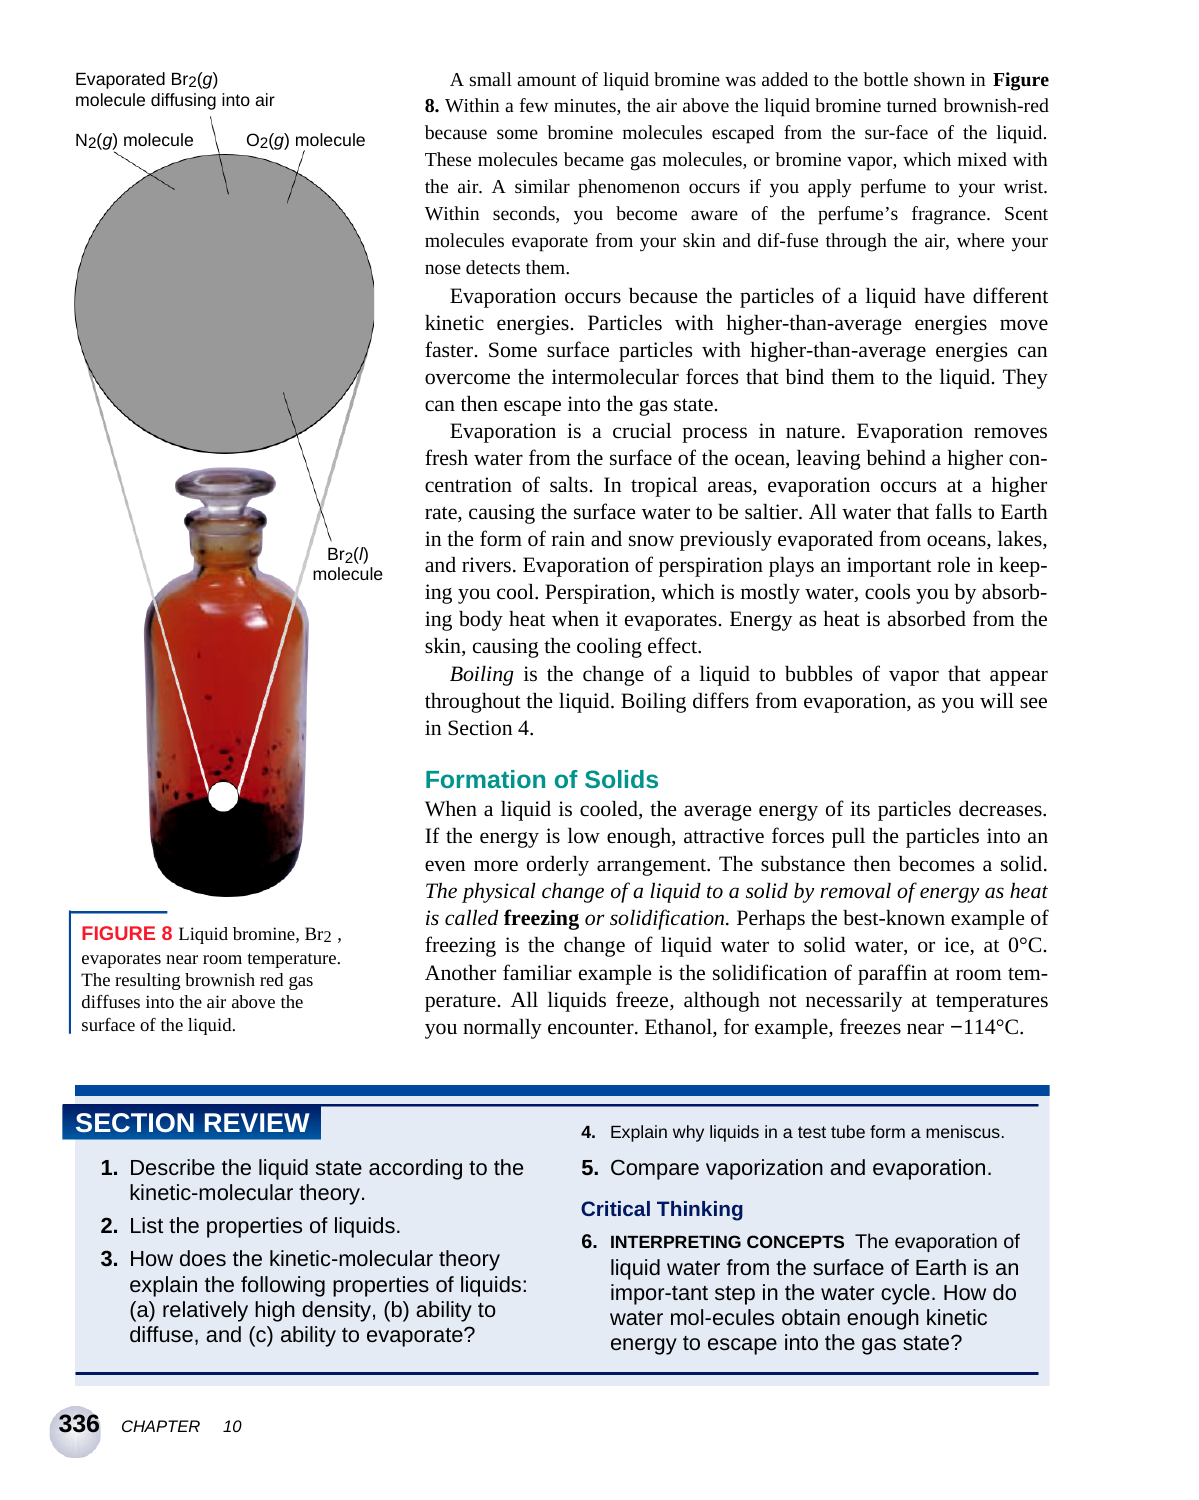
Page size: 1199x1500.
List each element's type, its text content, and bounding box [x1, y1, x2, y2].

list How does the kinetic-molecular theory explain the following properties of liquids: (a) relatively high density, (b) ability to diffuse, and (c) ability to evaporate? [100, 1247, 539, 1347]
text Boiling is the change of a liquid to bubbles of vapor that appear throughout the liquid. Boiling differs from evaporation, as you will see in Section 4. [424, 661, 1049, 740]
list Compare vaporization and evaporation. [581, 1155, 1049, 1180]
text Evaporated Br2(g) molecule diffusing into air [75, 63, 293, 110]
picture [49, 1406, 101, 1458]
picture [62, 1085, 1050, 1386]
text liquid water from the surface of Earth is an impor-tant step in the water cycle. How do water mol-ecules obtain enough kinetic energy to escape into the gas state? [610, 1255, 1020, 1355]
text A small amount of liquid bromine was added to the bottle shown in Figure 8. Within a few minutes, the air above the liquid bromine turned brownish-red because some bromine molecules escaped from the sur-face of the liquid. These molecules became gas molecules, or bromine vapor, which mixed with the air. A similar phenomenon occurs if you apply perfume to your wrist. Within seconds, you become aware of the perfume’s fragrance. Scent molecules evaporate from your skin and dif-fuse through the air, where your nose detects them. [424, 68, 1049, 278]
text SECTION REVIEW [75, 1107, 539, 1138]
text molecule [310, 566, 385, 584]
text Br2(l) [310, 536, 385, 566]
list List the properties of liquids. [100, 1213, 539, 1238]
list Describe the liquid state according to the kinetic-molecular theory. [100, 1155, 528, 1205]
picture [74, 116, 375, 897]
text Critical Thinking [581, 1197, 1049, 1221]
text Evaporation occurs because the particles of a liquid have different kinetic energies. Particles with higher-than-average energies move faster. Some surface particles with higher-than-average energies can overcome the intermolecular forces that bind them to the liquid. They can then escape into the gas state. [424, 283, 1049, 416]
text Evaporation is a crucial process in nature. Evaporation removes fresh water from the surface of the ocean, leaving behind a higher con-centration of salts. In tropical areas, evaporation occurs at a higher rate, causing the surface water to be saltier. All water that falls to Earth in the form of rain and snow previously evaporated from oceans, lakes, and rivers. Evaporation of perspiration plays an important role in keep-ing you cool. Perspiration, which is mostly water, cools you by absorb-ing body heat when it evaporates. Energy as heat is absorbed from the skin, causing the cooling effect. [424, 418, 1049, 658]
picture [68, 910, 168, 1034]
text N2(g) molecule O2(g) molecule [75, 122, 385, 151]
list Explain why liquids in a test tube form a meniscus. [581, 1122, 1049, 1142]
text When a liquid is cooled, the average energy of its particles decreases. If the energy is low enough, attractive forces pull the particles into an even more orderly arrangement. The substance then becomes a solid. The physical change of a liquid to a solid by removal of energy as heat is called freezing or solidification. Perhaps the best-known example of freezing is the change of liquid water to solid water, or ice, at 0°C. Another familiar example is the solidification of paraffin at room tem-perature. All liquids freeze, although not necessarily at temperatures you normally encounter. Ethanol, for example, freezes near −114°C. [424, 796, 1049, 1039]
text 336 CHAPTER 10 [58, 1409, 1049, 1438]
list INTERPRETING CONCEPTS The evaporation of [581, 1230, 1049, 1253]
text Formation of Solids [424, 766, 1049, 794]
